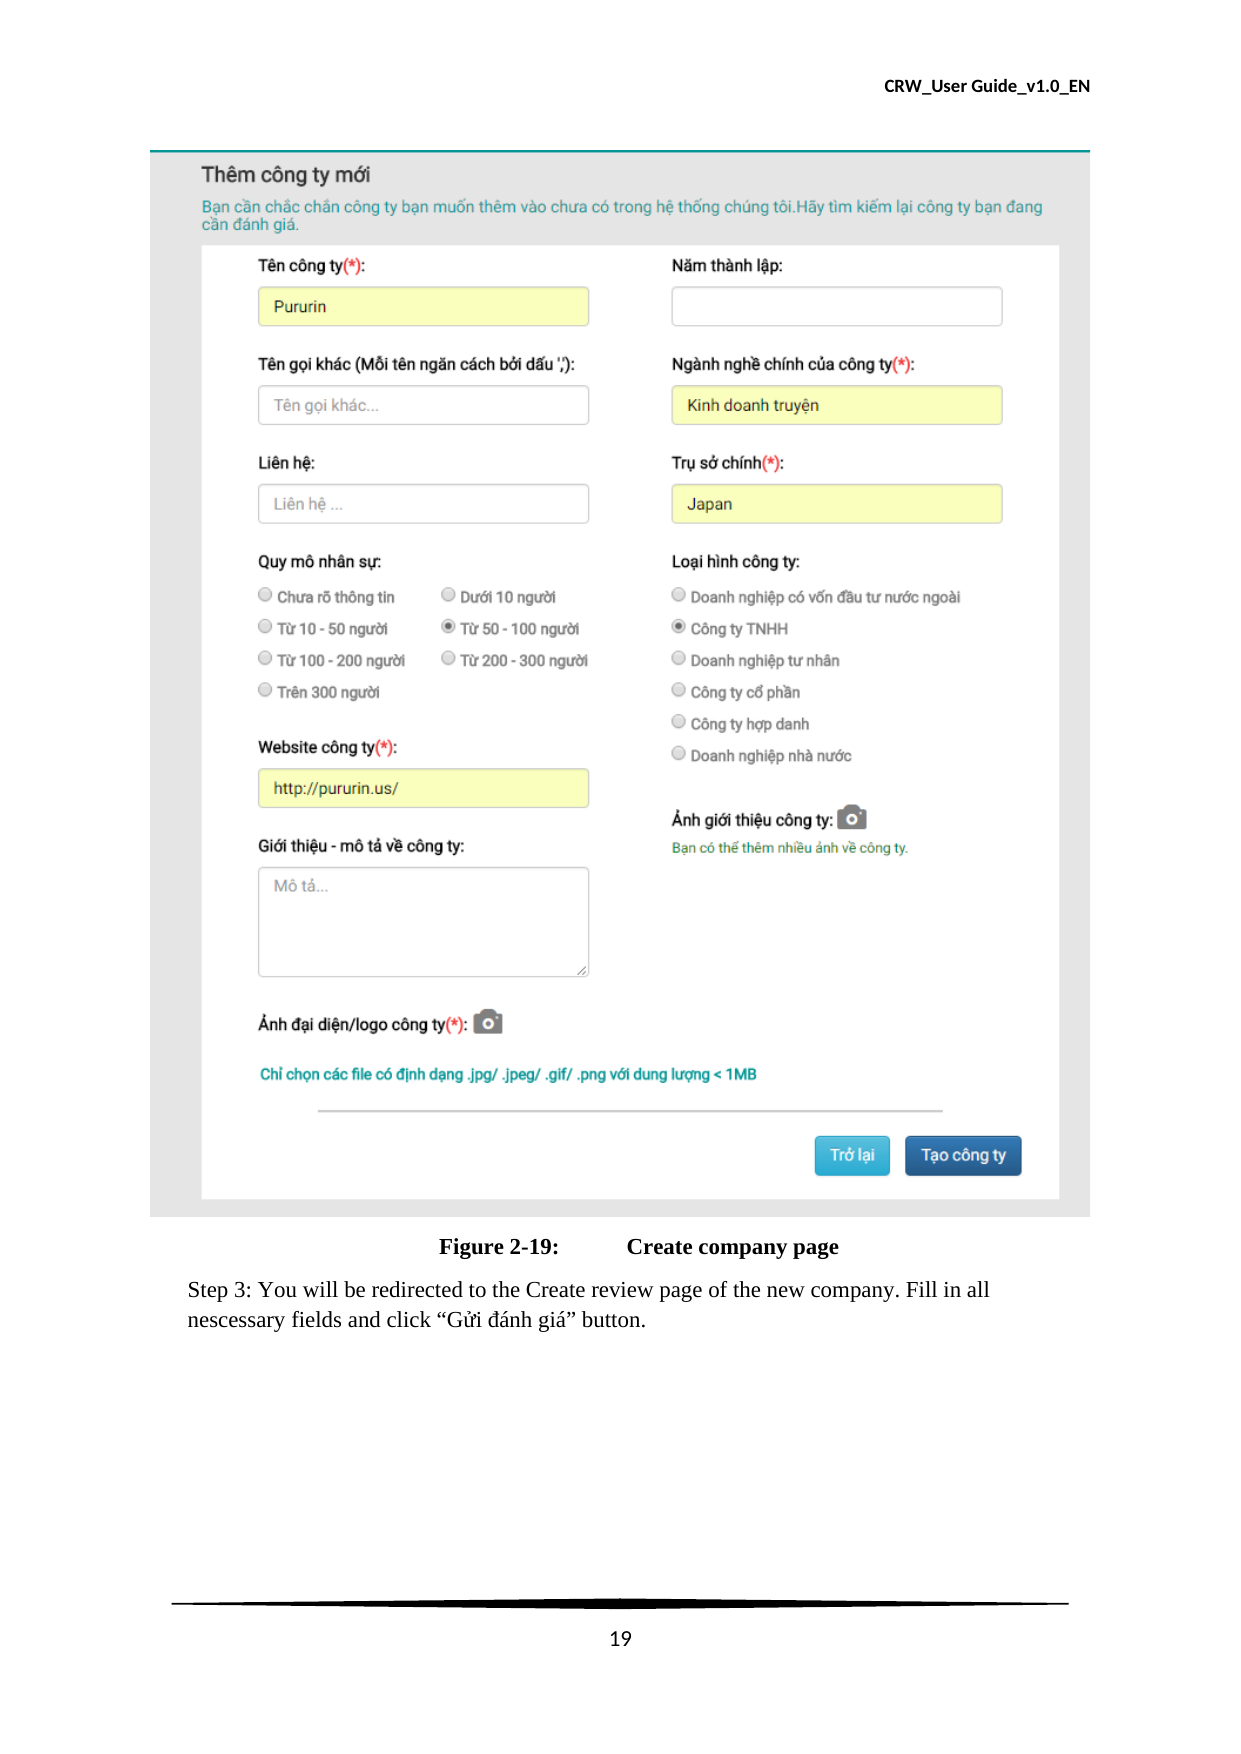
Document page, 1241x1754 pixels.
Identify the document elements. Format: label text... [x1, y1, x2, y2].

picture [150, 150, 1091, 1217]
list Step 3: You will be redirected to the Create review page of the new company. Fill in all nescessary fields and click “Gửi đánh giá” button. [187, 1276, 1090, 1333]
text Create company page [187, 1233, 1090, 1260]
